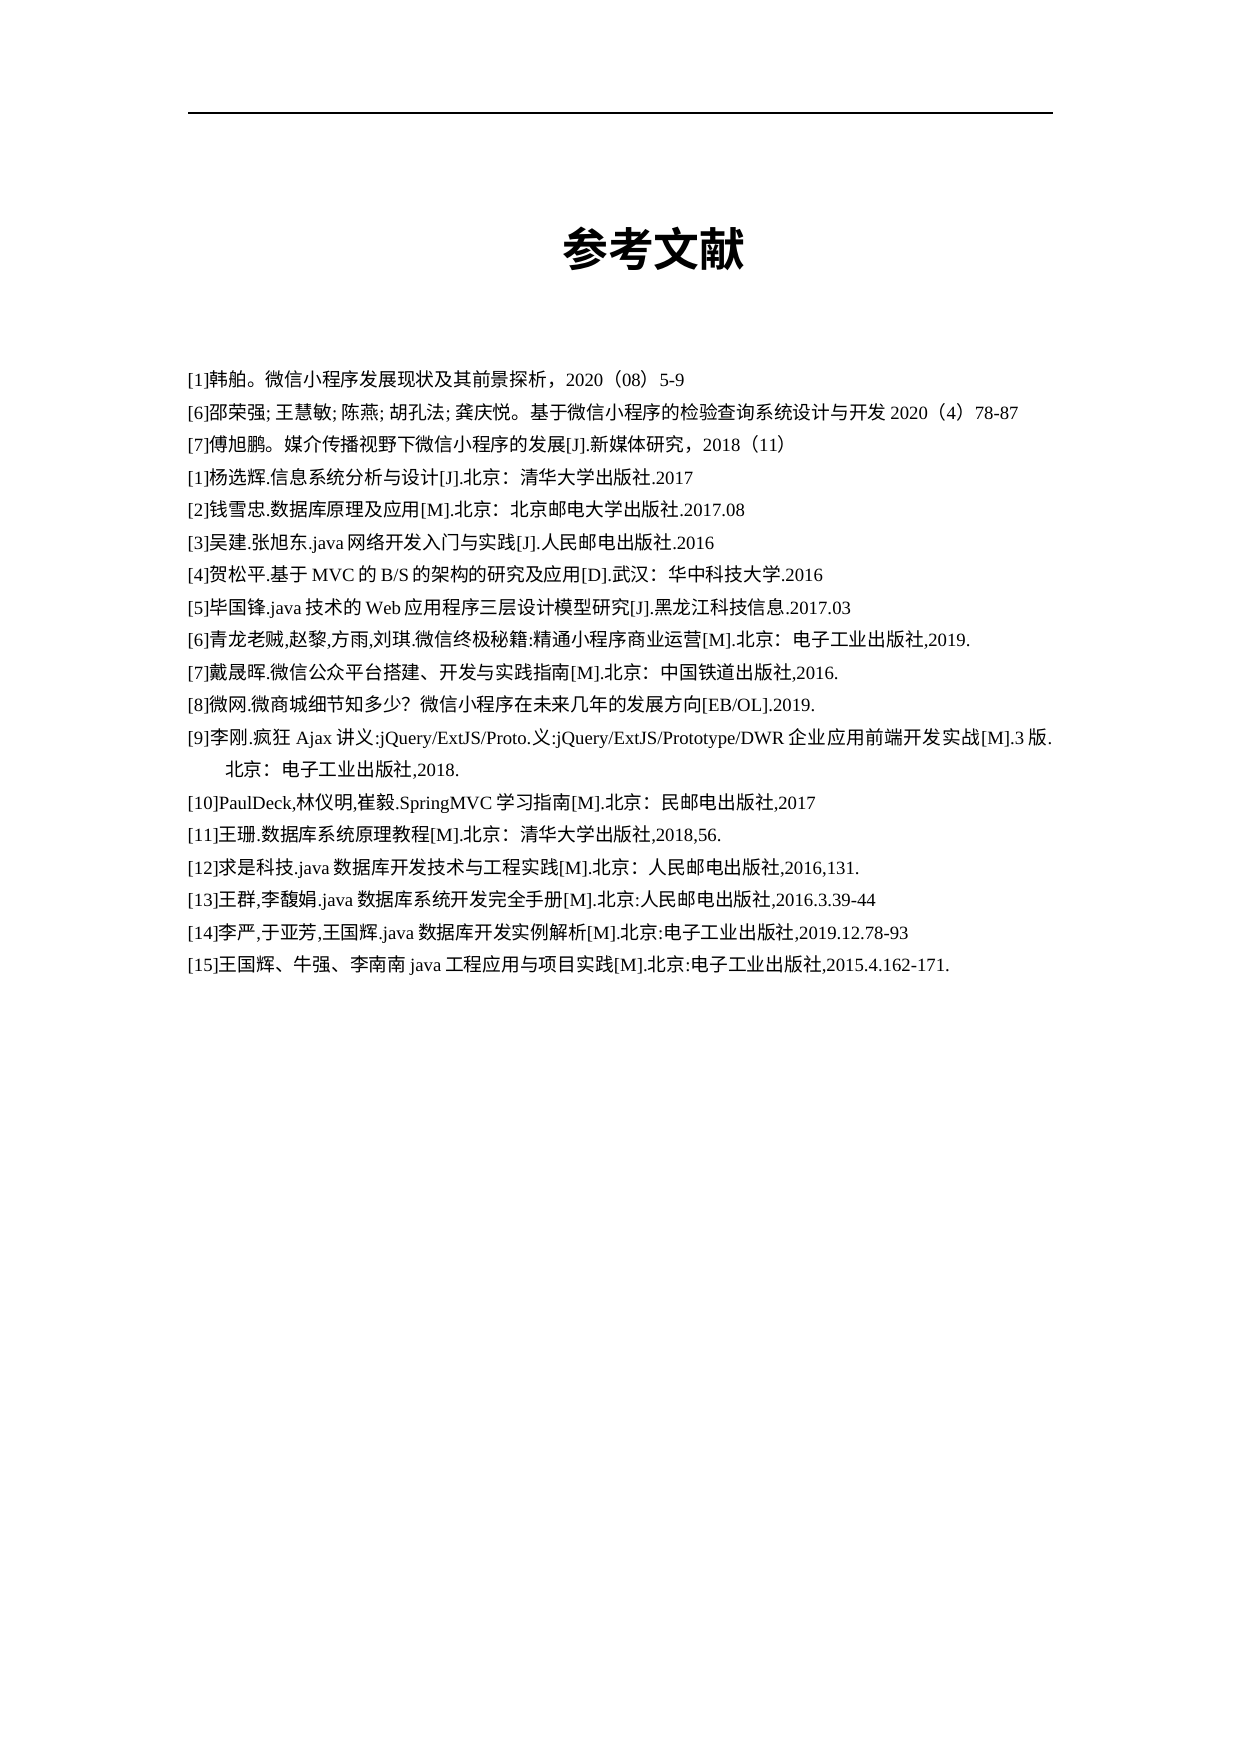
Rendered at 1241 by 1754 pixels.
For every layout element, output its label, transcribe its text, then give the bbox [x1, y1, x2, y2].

text [5]毕国锋.java技术的Web应用程序三层设计模型研究[J].黑龙江科技信息.2017.03 [187, 590, 1053, 622]
subtitle 参考文献 [187, 197, 1053, 295]
text [9]李刚.疯狂Ajax讲义:jQuery/ExtJS/Proto.义:jQuery/ExtJS/Prototype/DWR企业应用前端开发实战[M].3版.北京：电子工业出版社,2018. [187, 720, 1053, 785]
text [15]王国辉、牛强、李南南java工程应用与项目实践[M].北京:电子工业出版社,2015.4.162-171. [187, 947, 1053, 980]
text [10]PaulDeck,林仪明,崔毅.SpringMVC学习指南[M].北京：民邮电出版社,2017 [187, 785, 1053, 817]
text [6]青龙老贼,赵黎,方雨,刘琪.微信终极秘籍:精通小程序商业运营[M].北京：电子工业出版社,2019. [187, 622, 1053, 655]
text [1]杨选辉.信息系统分析与设计[J].北京：清华大学出版社.2017 [187, 460, 1053, 492]
text [4]贺松平.基于MVC的B/S的架构的研究及应用[D].武汉：华中科技大学.2016 [187, 557, 1053, 590]
text [8]微网.微商城细节知多少？微信小程序在未来几年的发展方向[EB/OL].2019. [187, 687, 1053, 720]
text [12]求是科技.java数据库开发技术与工程实践[M].北京：人民邮电出版社,2016,131. [187, 850, 1053, 882]
text [11]王珊.数据库系统原理教程[M].北京：清华大学出版社,2018,56. [187, 817, 1053, 850]
text [7]戴晟晖.微信公众平台搭建、开发与实践指南[M].北京：中国铁道出版社,2016. [187, 655, 1053, 687]
text [13]王群,李馥娟.java数据库系统开发完全手册[M].北京:人民邮电出版社,2016.3.39-44 [187, 882, 1053, 915]
text [2]钱雪忠.数据库原理及应用[M].北京：北京邮电大学出版社.2017.08 [187, 492, 1053, 525]
text [7]傅旭鹏。媒介传播视野下微信小程序的发展[J].新媒体研究，2018（11） [187, 427, 1053, 460]
text [14]李严,于亚芳,王国辉.java数据库开发实例解析[M].北京:电子工业出版社,2019.12.78-93 [187, 915, 1053, 947]
text [3]吴建.张旭东.java网络开发入门与实践[J].人民邮电出版社.2016 [187, 525, 1053, 557]
text [1]韩舶。微信小程序发展现状及其前景探析，2020（08）5-9 [187, 362, 1053, 395]
text [6]邵荣强; 王慧敏; 陈燕; 胡孔法; 龚庆悦。基于微信小程序的检验查询系统设计与开发2020（4）78-87 [187, 395, 1053, 427]
